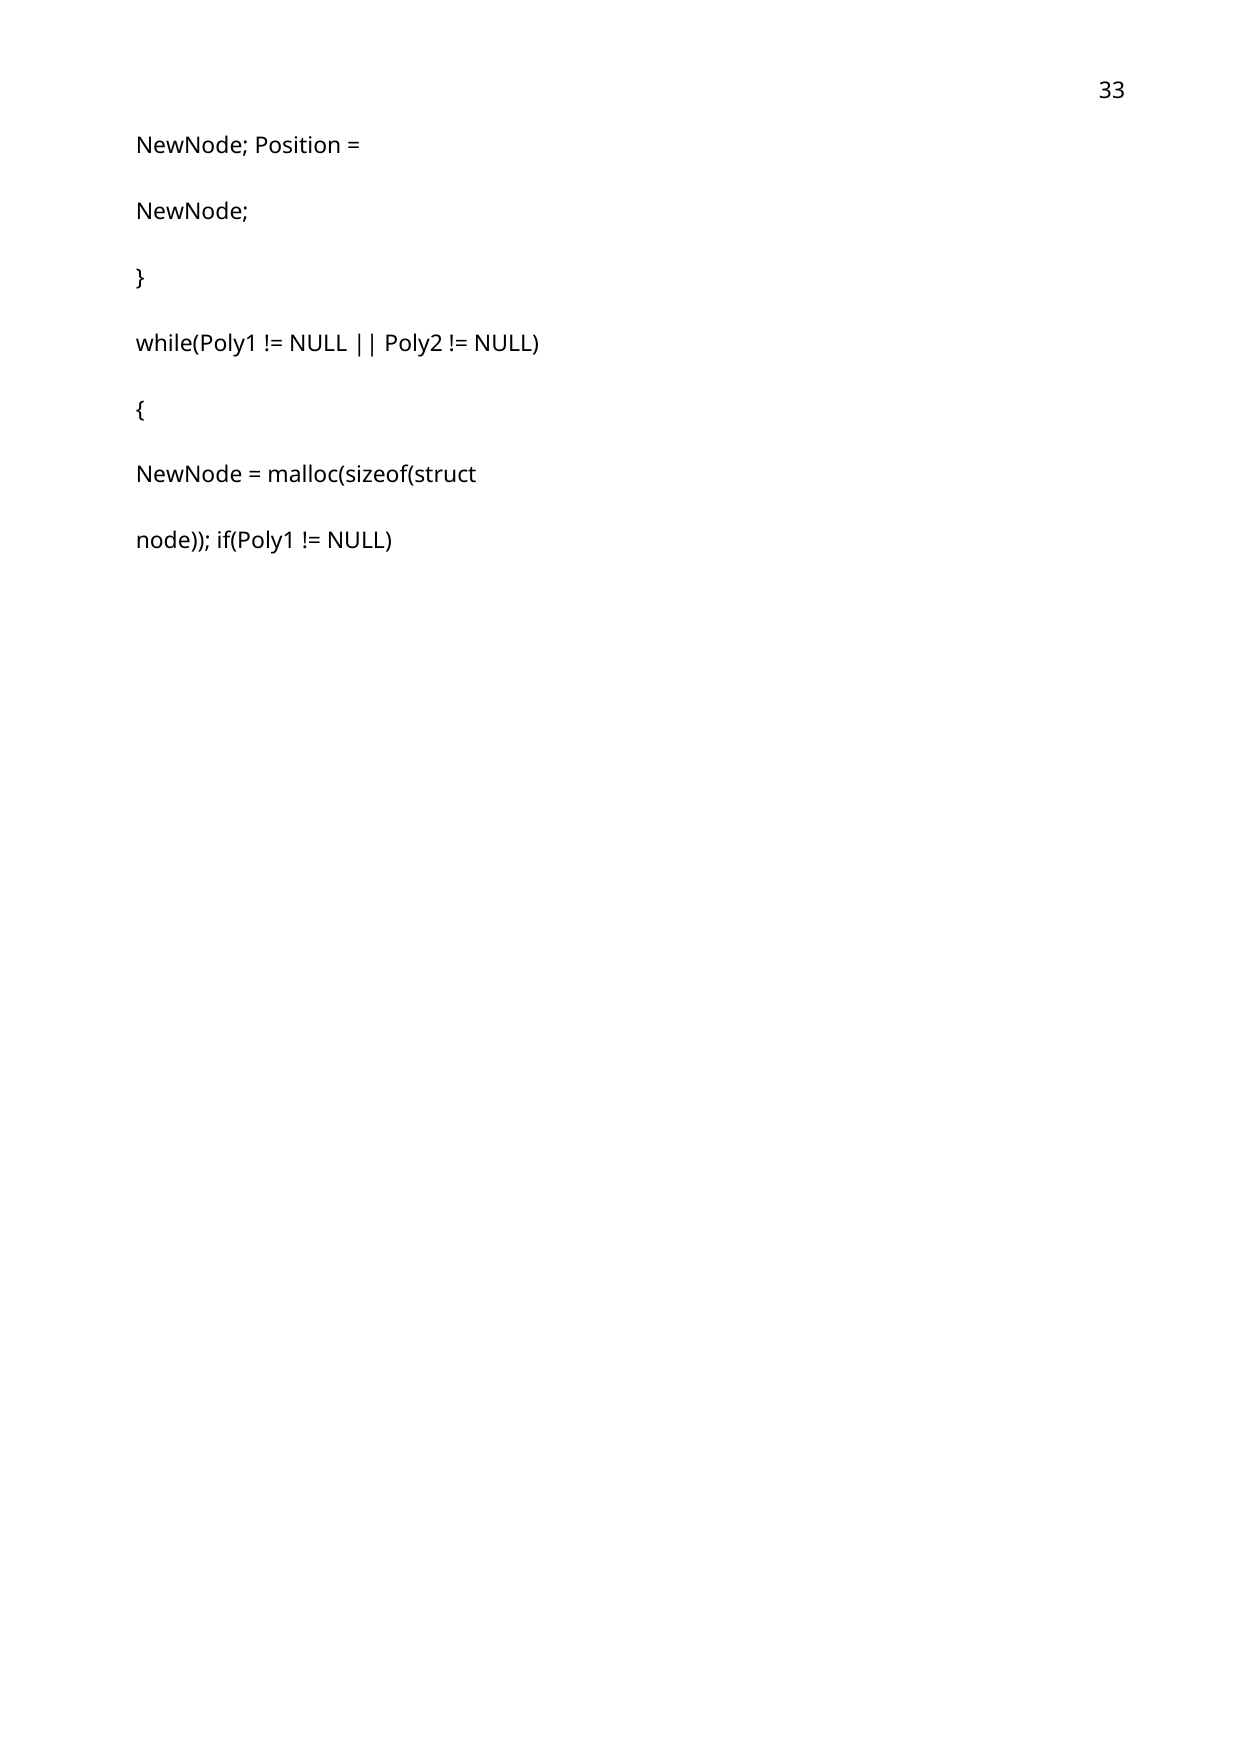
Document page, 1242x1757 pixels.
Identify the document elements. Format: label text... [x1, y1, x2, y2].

text { [136, 393, 1162, 424]
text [136, 129, 419, 226]
text NewNode = malloc(sizeof(struct node)); if(Poly1 != NULL) [136, 458, 541, 555]
text } [136, 260, 1162, 292]
text while(Poly1 != NULL || Poly2 != NULL) [136, 327, 1162, 358]
